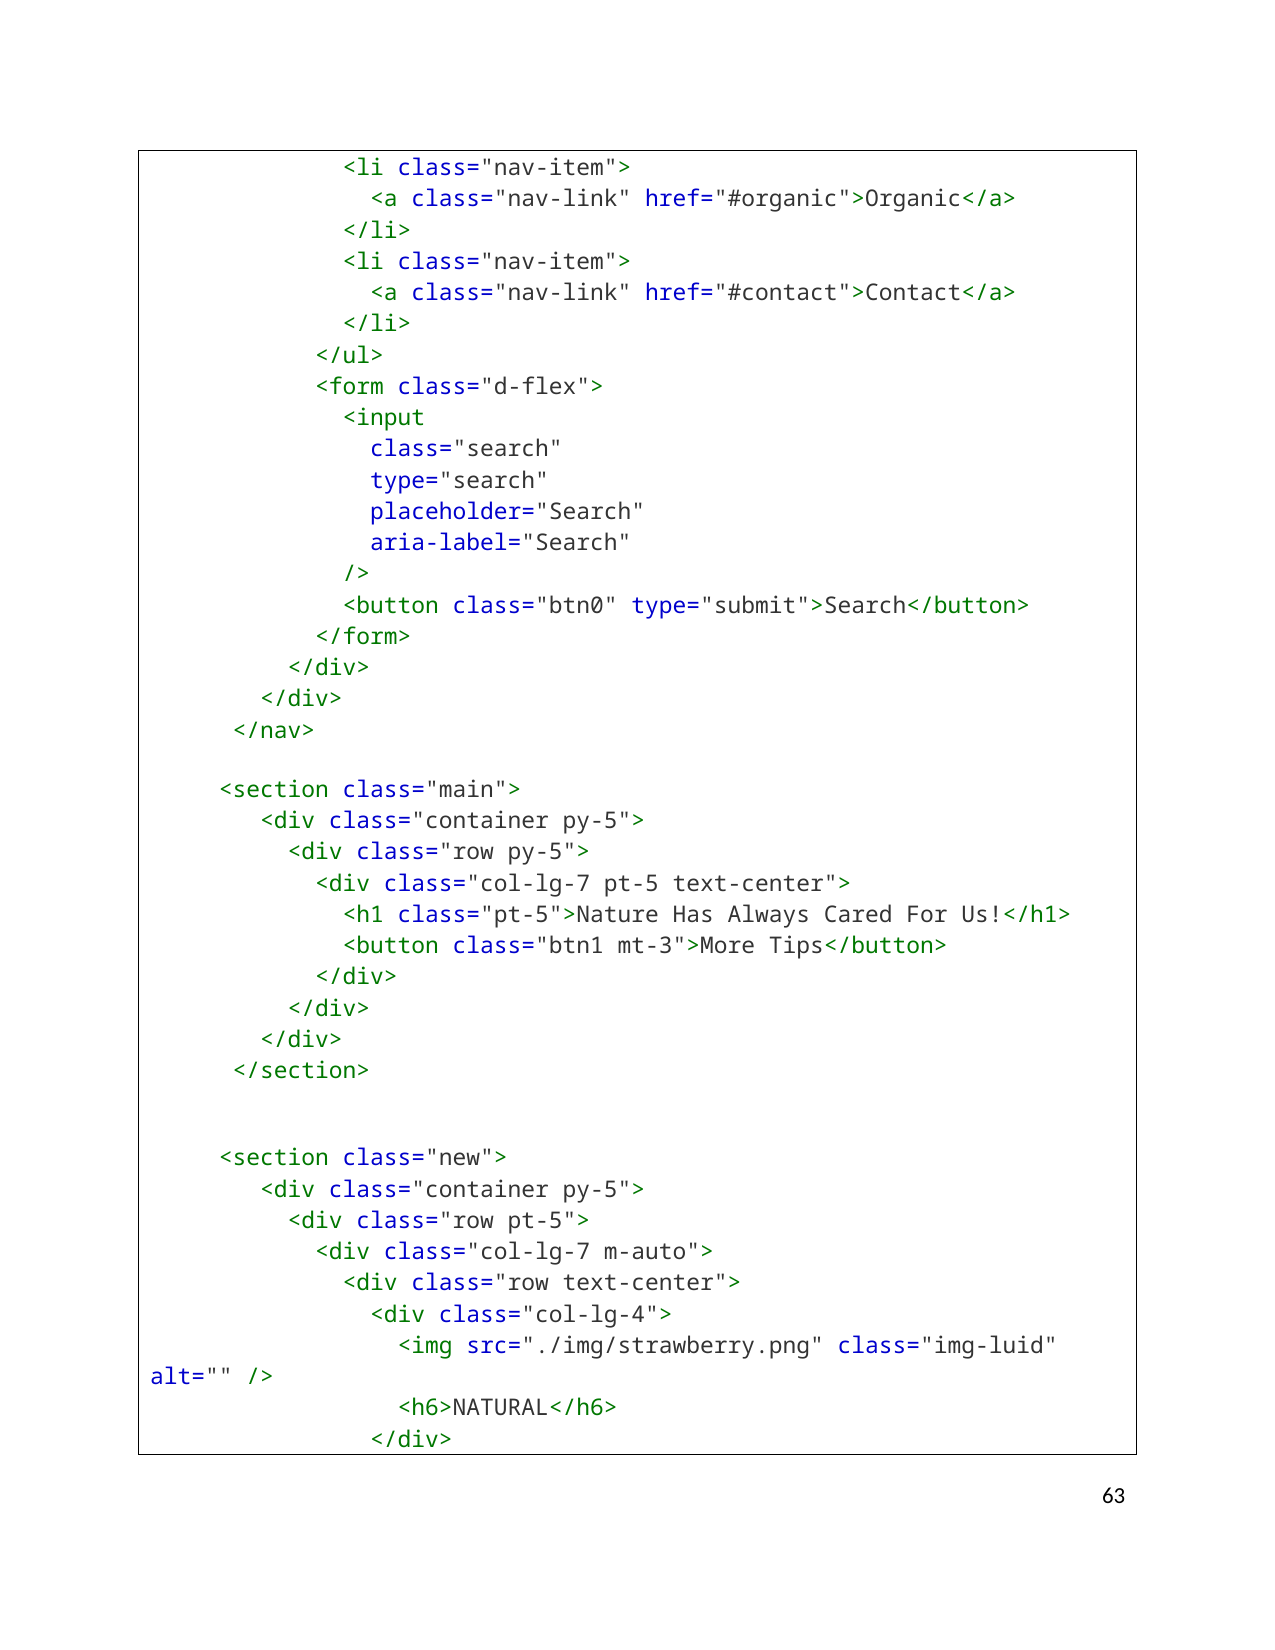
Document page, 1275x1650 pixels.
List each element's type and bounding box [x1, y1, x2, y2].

table_header [139, 151, 1136, 1454]
